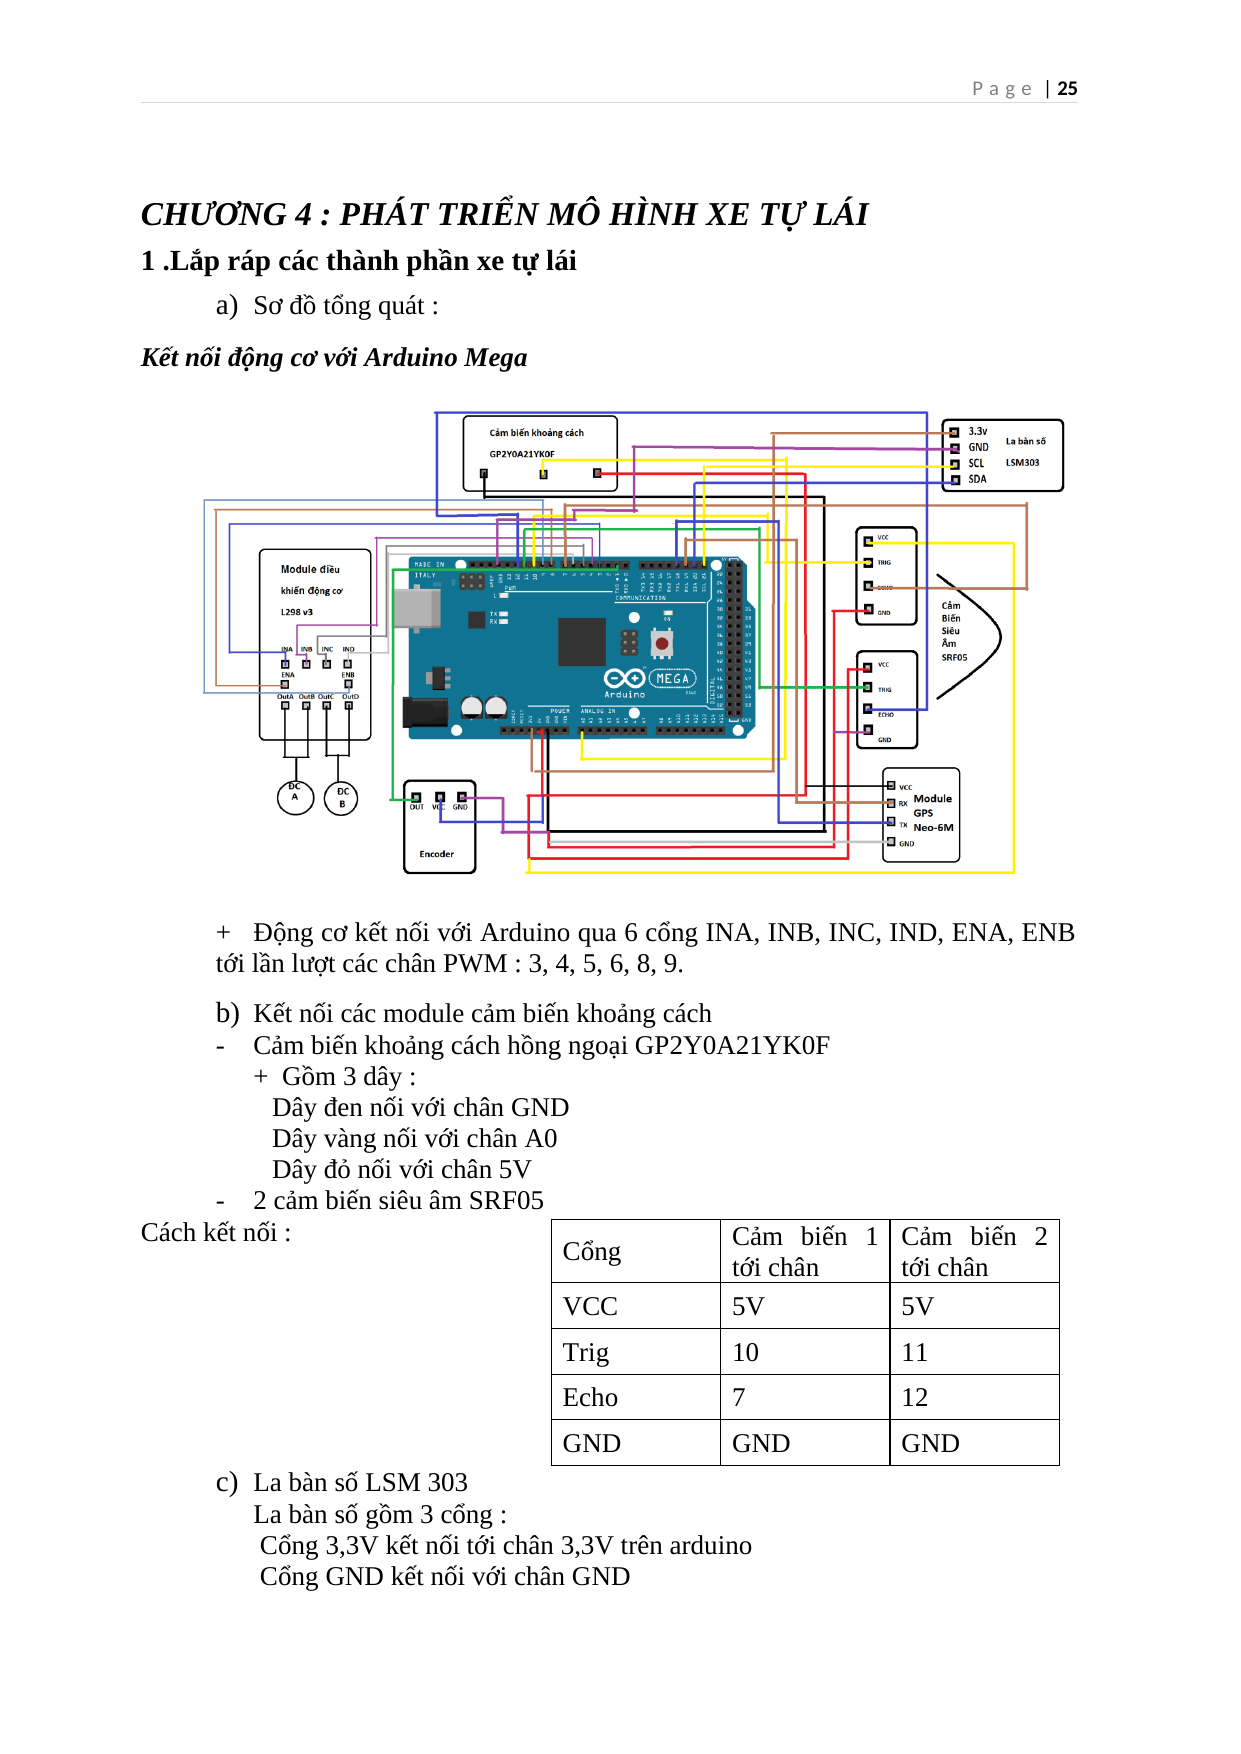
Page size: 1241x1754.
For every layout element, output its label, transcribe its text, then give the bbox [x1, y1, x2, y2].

table_cell 12 [891, 1375, 1059, 1419]
table_header Cảm biến 2 tới chân [891, 1220, 1059, 1282]
list Dây vàng nối với chân A0 [253, 1122, 1078, 1153]
list La bàn số LSM 303 [216, 1464, 1078, 1498]
list Cảm biến khoảng cách hồng ngoại GP2Y0A21YK0F [216, 1029, 1078, 1060]
list Dây đen nối với chân GND [253, 1091, 1078, 1122]
text La bàn số gồm 3 cổng : [253, 1498, 1078, 1529]
table_cell 5V [721, 1283, 889, 1328]
table_cell GND [891, 1420, 1059, 1465]
list 2 cảm biến siêu âm SRF05 [216, 1184, 1078, 1216]
table_header Cổng [552, 1220, 720, 1282]
list Cách kết nối : [141, 1216, 1078, 1247]
list Sơ đồ tổng quát : [216, 287, 1078, 320]
text Kết nối động cơ với Arduino Mega [141, 341, 1078, 372]
subtitle CHƯƠNG 4 : PHÁT TRIỂN MÔ HÌNH XE TỰ LÁI [141, 194, 1078, 232]
table_cell GND [721, 1420, 889, 1465]
table_cell 7 [721, 1375, 889, 1419]
text Cổng 3,3V kết nối tới chân 3,3V trên arduino [253, 1529, 1078, 1560]
list Kết nối các module cảm biến khoảng cách [216, 995, 1078, 1029]
table_header Cảm biến 1 tới chân [721, 1220, 889, 1282]
table_cell 5V [891, 1283, 1059, 1328]
table_cell 11 [891, 1329, 1059, 1374]
table_cell 10 [721, 1329, 889, 1374]
picture [132, 409, 1069, 898]
table_cell Echo [552, 1375, 720, 1419]
list Dây đỏ nối với chân 5V [253, 1153, 1078, 1184]
table_cell GND [552, 1420, 720, 1465]
list + Gồm 3 dây : [253, 1060, 1078, 1091]
table_cell Trig [552, 1329, 720, 1374]
table_cell VCC [552, 1283, 720, 1328]
text Cổng GND kết nối với chân GND [253, 1560, 1078, 1591]
subtitle 1 .Lắp ráp các thành phần xe tự lái [141, 243, 1078, 276]
